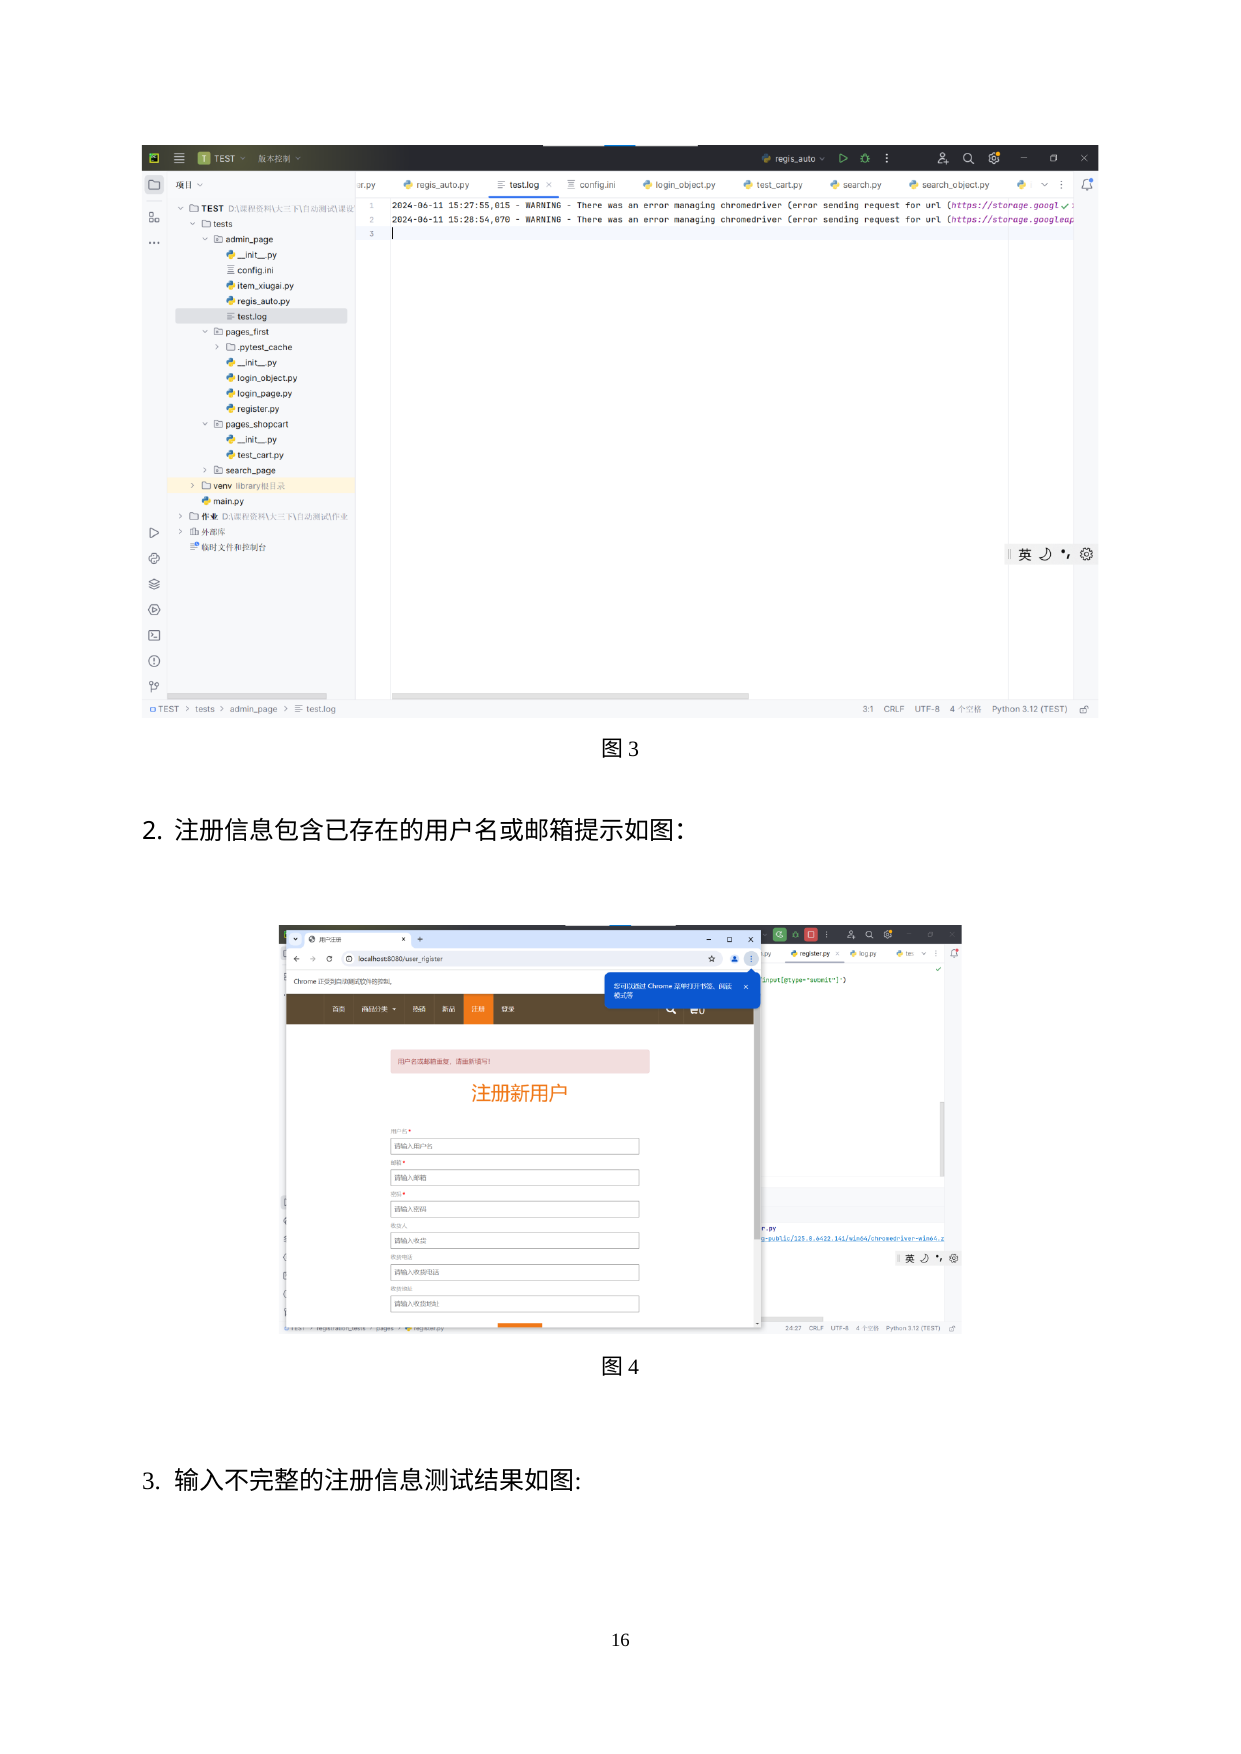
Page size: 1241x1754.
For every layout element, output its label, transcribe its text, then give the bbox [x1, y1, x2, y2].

list 输入不完整的注册信息测试结果如图: [142, 1446, 1098, 1511]
list 图3 [142, 731, 1098, 763]
list 注册信息包含已存在的用户名或邮箱提示如图： [142, 796, 1098, 861]
picture [141, 145, 1099, 718]
text 图4 [142, 1348, 1098, 1381]
picture [278, 925, 962, 1334]
